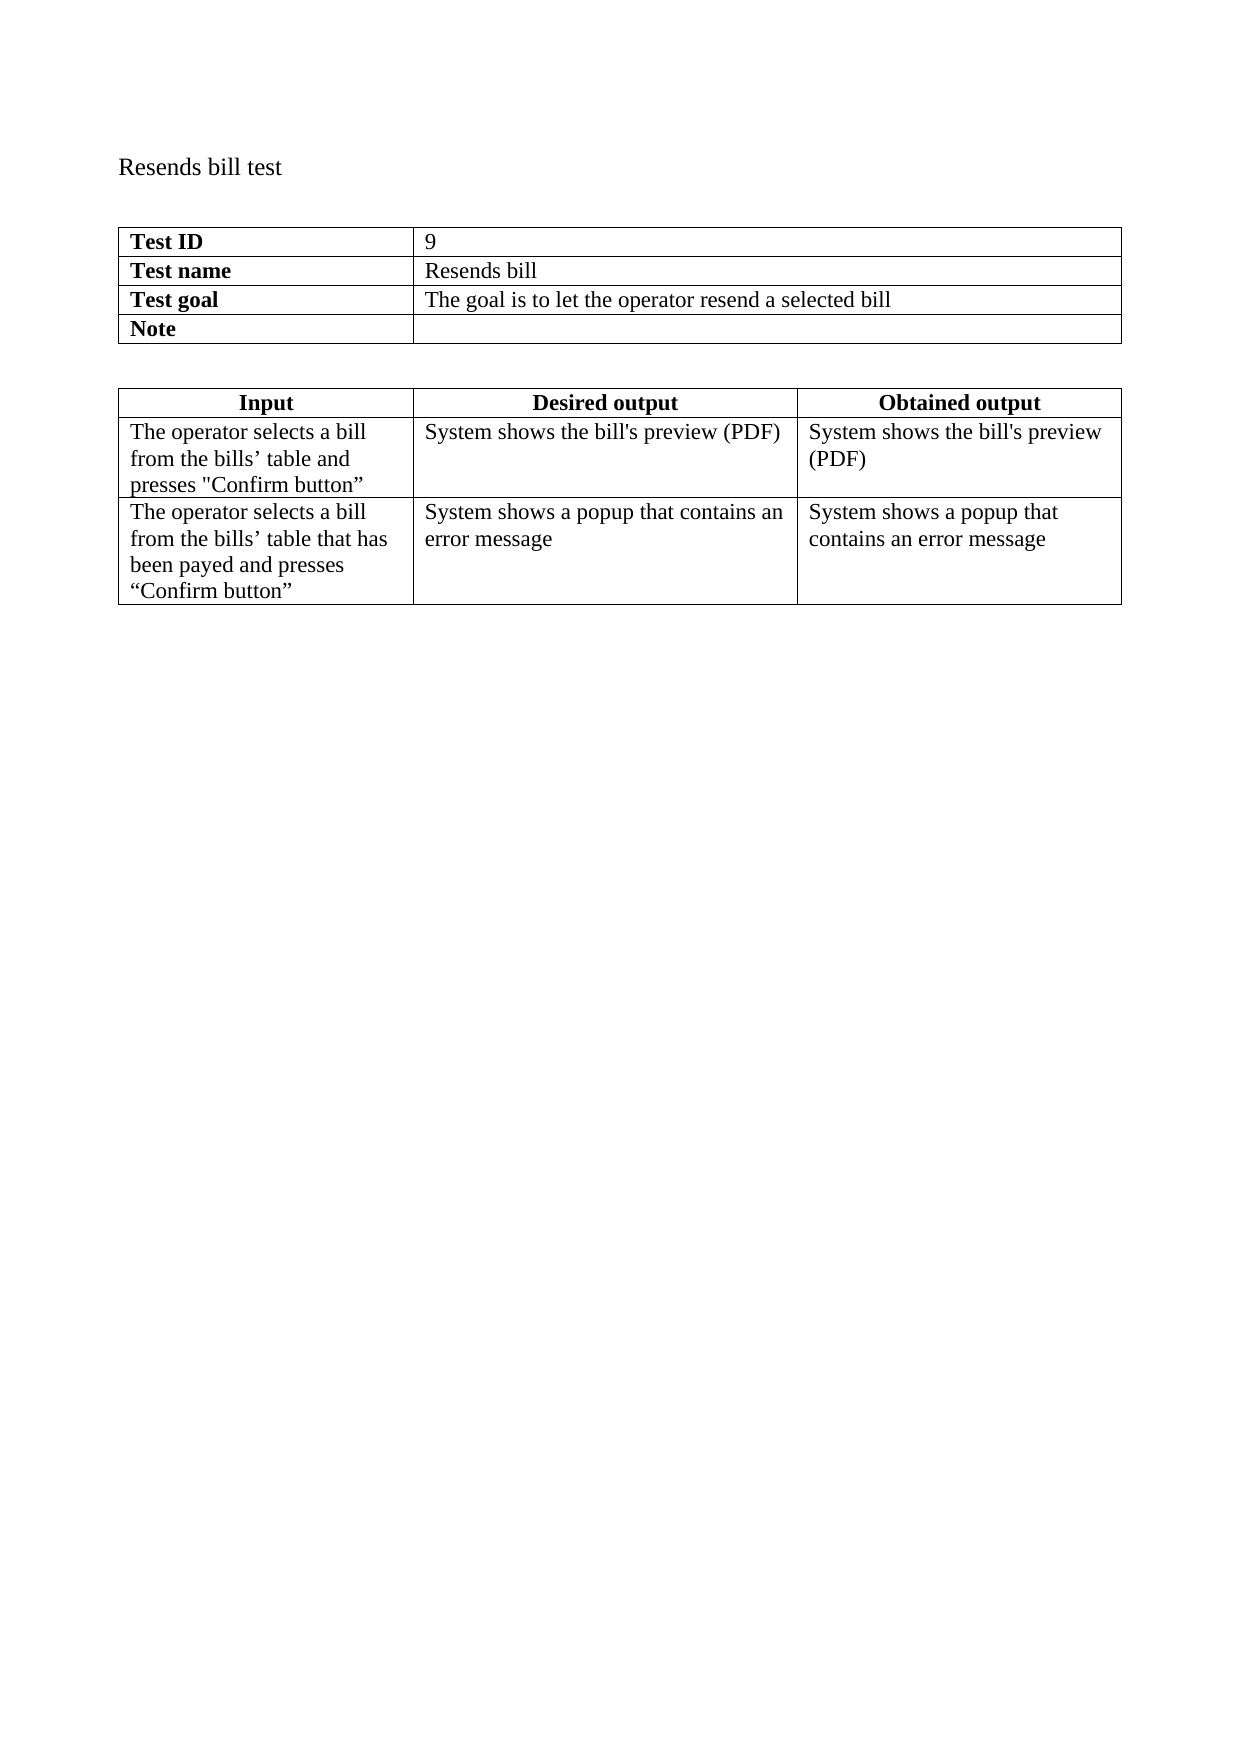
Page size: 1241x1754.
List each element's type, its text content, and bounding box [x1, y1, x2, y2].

table_header Obtained output [798, 389, 1121, 417]
table_header Desired output [414, 389, 797, 417]
table_cell System shows a popup that contains an error message [414, 498, 797, 604]
table_header Input [119, 389, 413, 417]
table_header 9 [414, 228, 1121, 256]
table_cell Note [119, 315, 413, 343]
table_cell Test name [119, 257, 413, 285]
table_cell The operator selects a bill from the bills’ table and presses "Confirm button” [119, 418, 413, 497]
table_header Test ID [119, 228, 413, 256]
table_cell System shows a popup that contains an error message [798, 498, 1121, 604]
table_cell Resends bill [414, 257, 1121, 285]
table_cell The goal is to let the operator resend a selected bill [414, 286, 1121, 314]
table_cell System shows the bill's preview (PDF) [798, 418, 1121, 497]
table_cell [414, 315, 1121, 343]
subtitle Resends bill test [118, 152, 1122, 181]
table_cell Test goal [119, 286, 413, 314]
table_cell The operator selects a bill from the bills’ table that has been payed and presses “Confirm button” [119, 498, 413, 604]
table_cell System shows the bill's preview (PDF) [414, 418, 797, 497]
